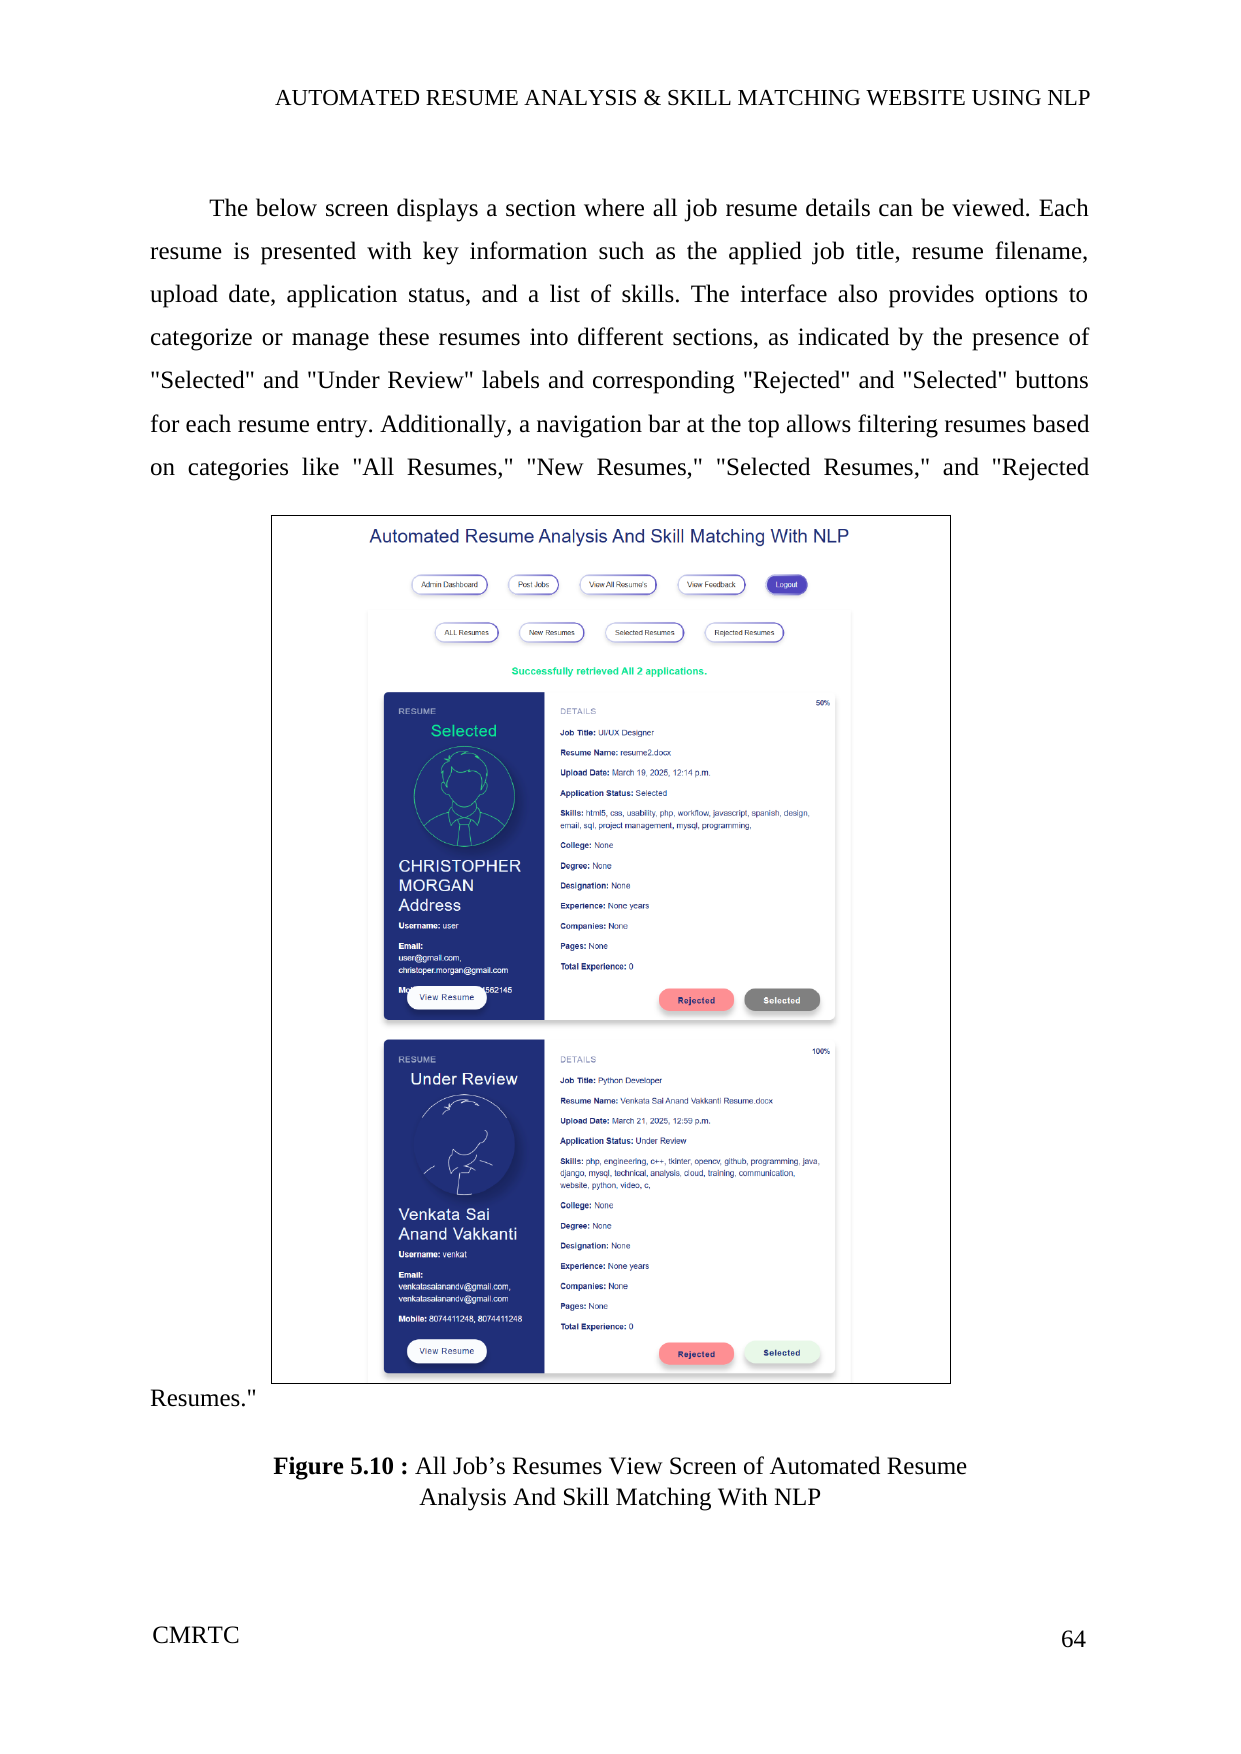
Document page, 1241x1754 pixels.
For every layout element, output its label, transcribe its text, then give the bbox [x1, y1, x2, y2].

text Figure 5.10 : All Job’s Resumes View Screen of Automated Resume Analysis And Skill Matching With NLP [229, 1451, 1011, 1511]
picture [272, 516, 950, 1383]
